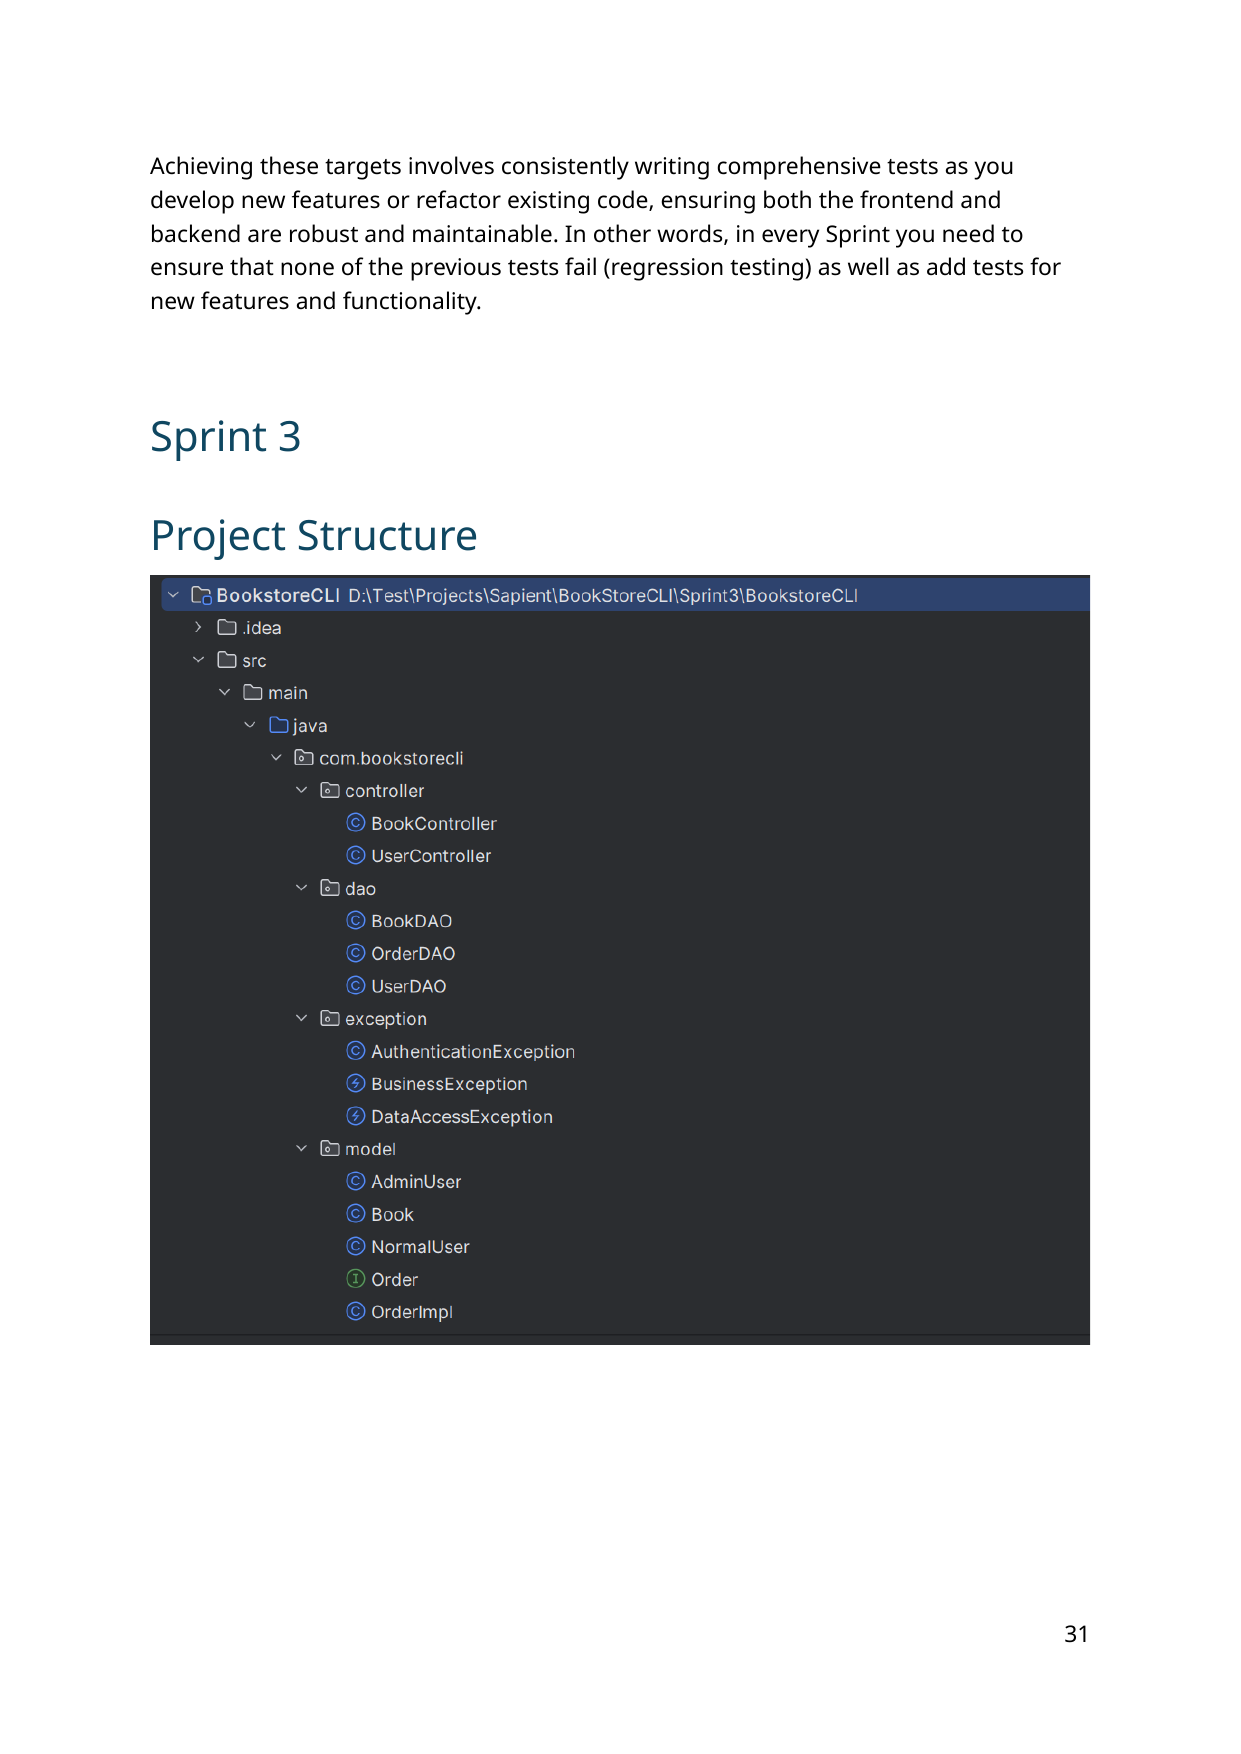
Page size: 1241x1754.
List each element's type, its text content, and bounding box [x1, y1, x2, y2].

subtitle Project Structure [150, 505, 1090, 562]
subtitle Sprint 3 [150, 407, 1090, 463]
picture [150, 575, 1091, 1345]
text Achieving these targets involves consistently writing comprehensive tests as you develop new features or refactor existing code, ensuring both the frontend and backend are robust and maintainable. In other words, in every Sprint you need to ensure that none of the previous tests fail (regression testing) as well as add tests for new features and functionality. [150, 150, 1090, 316]
